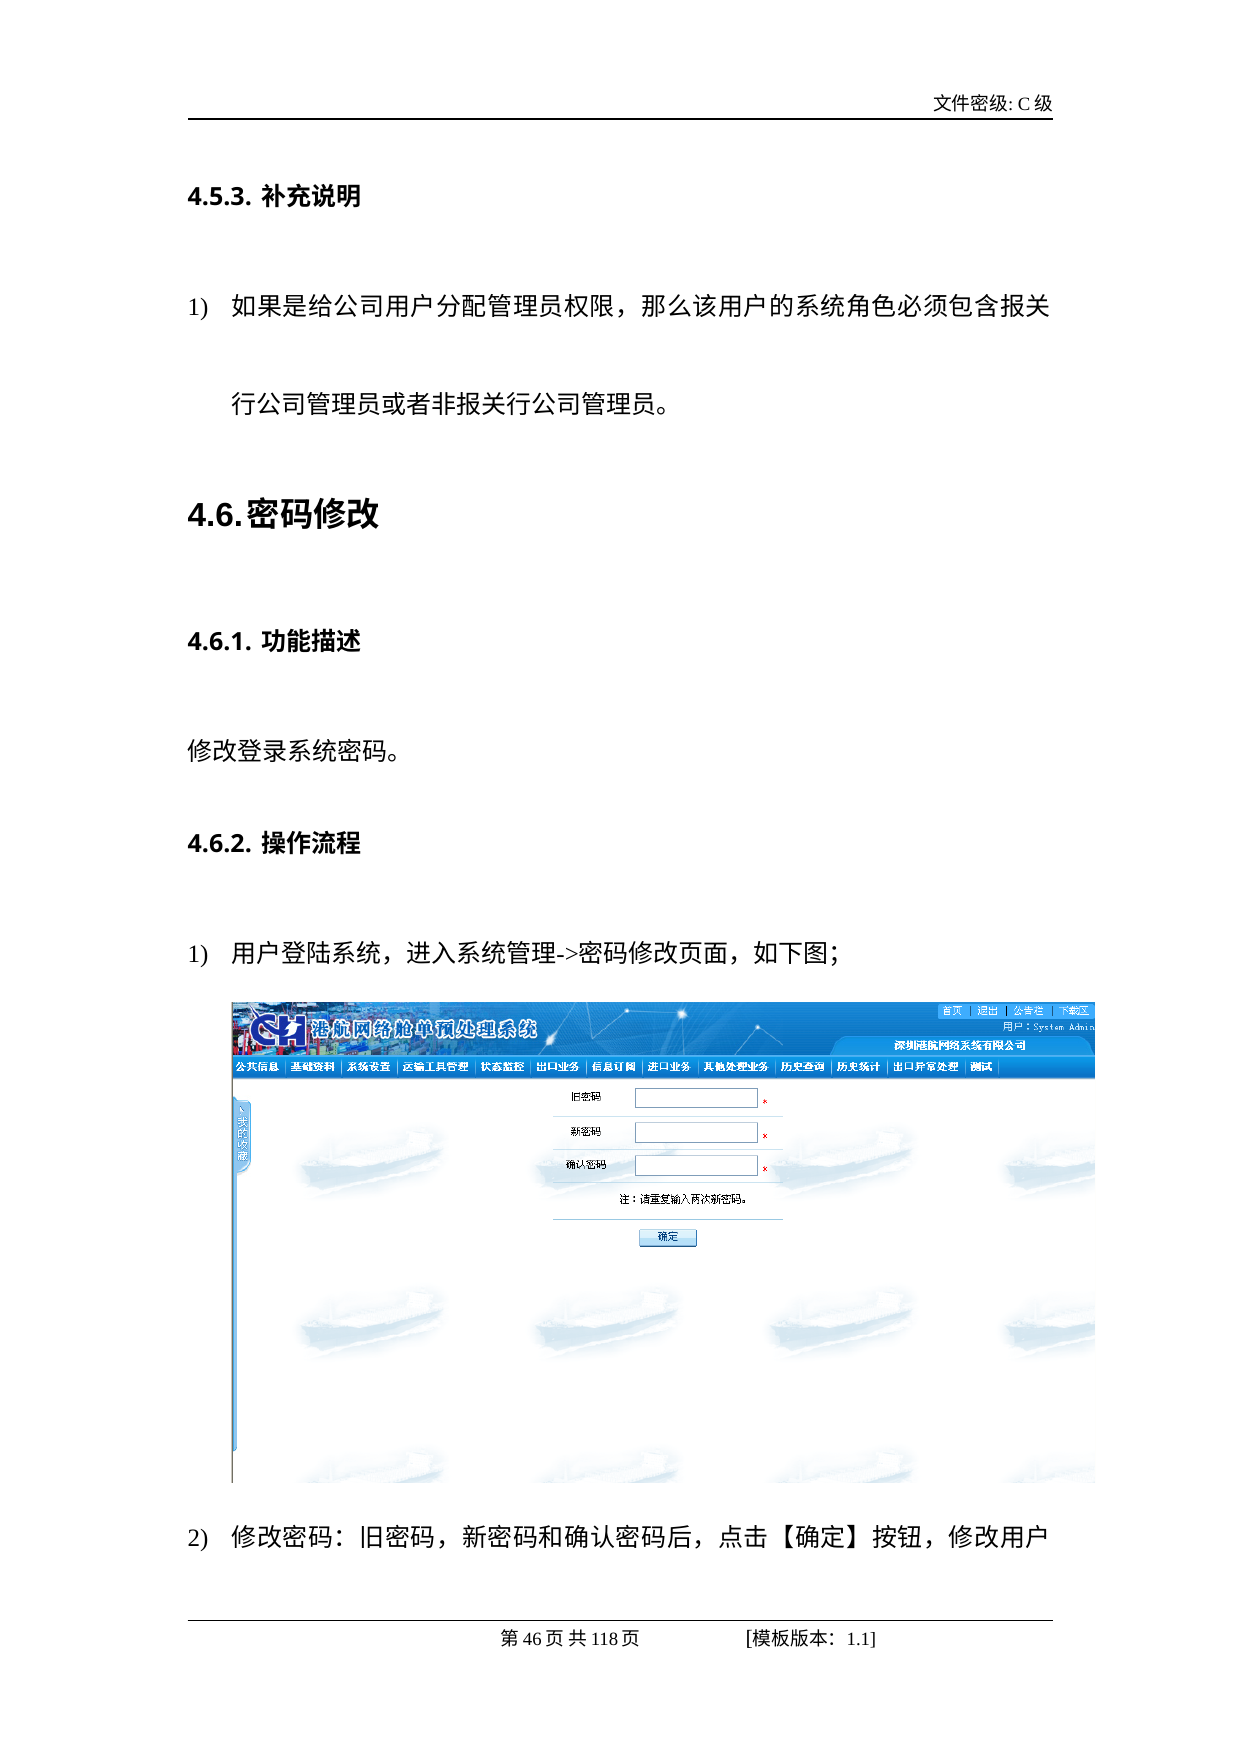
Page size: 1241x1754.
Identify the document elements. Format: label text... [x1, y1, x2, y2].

list 用户登陆系统，进入系统管理->密码修改页面，如下图； [187, 919, 1053, 984]
subtitle 补充说明 [187, 162, 1053, 227]
subtitle 操作流程 [187, 809, 1053, 874]
list 如果是给公司用户分配管理员权限，那么该用户的系统角色必须包含报关行公司管理员或者非报关行公司管理员。 [187, 272, 1053, 435]
picture [231, 1002, 1096, 1483]
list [187, 1503, 1053, 1568]
subtitle 密码修改 [187, 480, 1053, 545]
text 修改登录系统密码。 [187, 717, 1053, 782]
subtitle 功能描述 [187, 607, 1053, 672]
